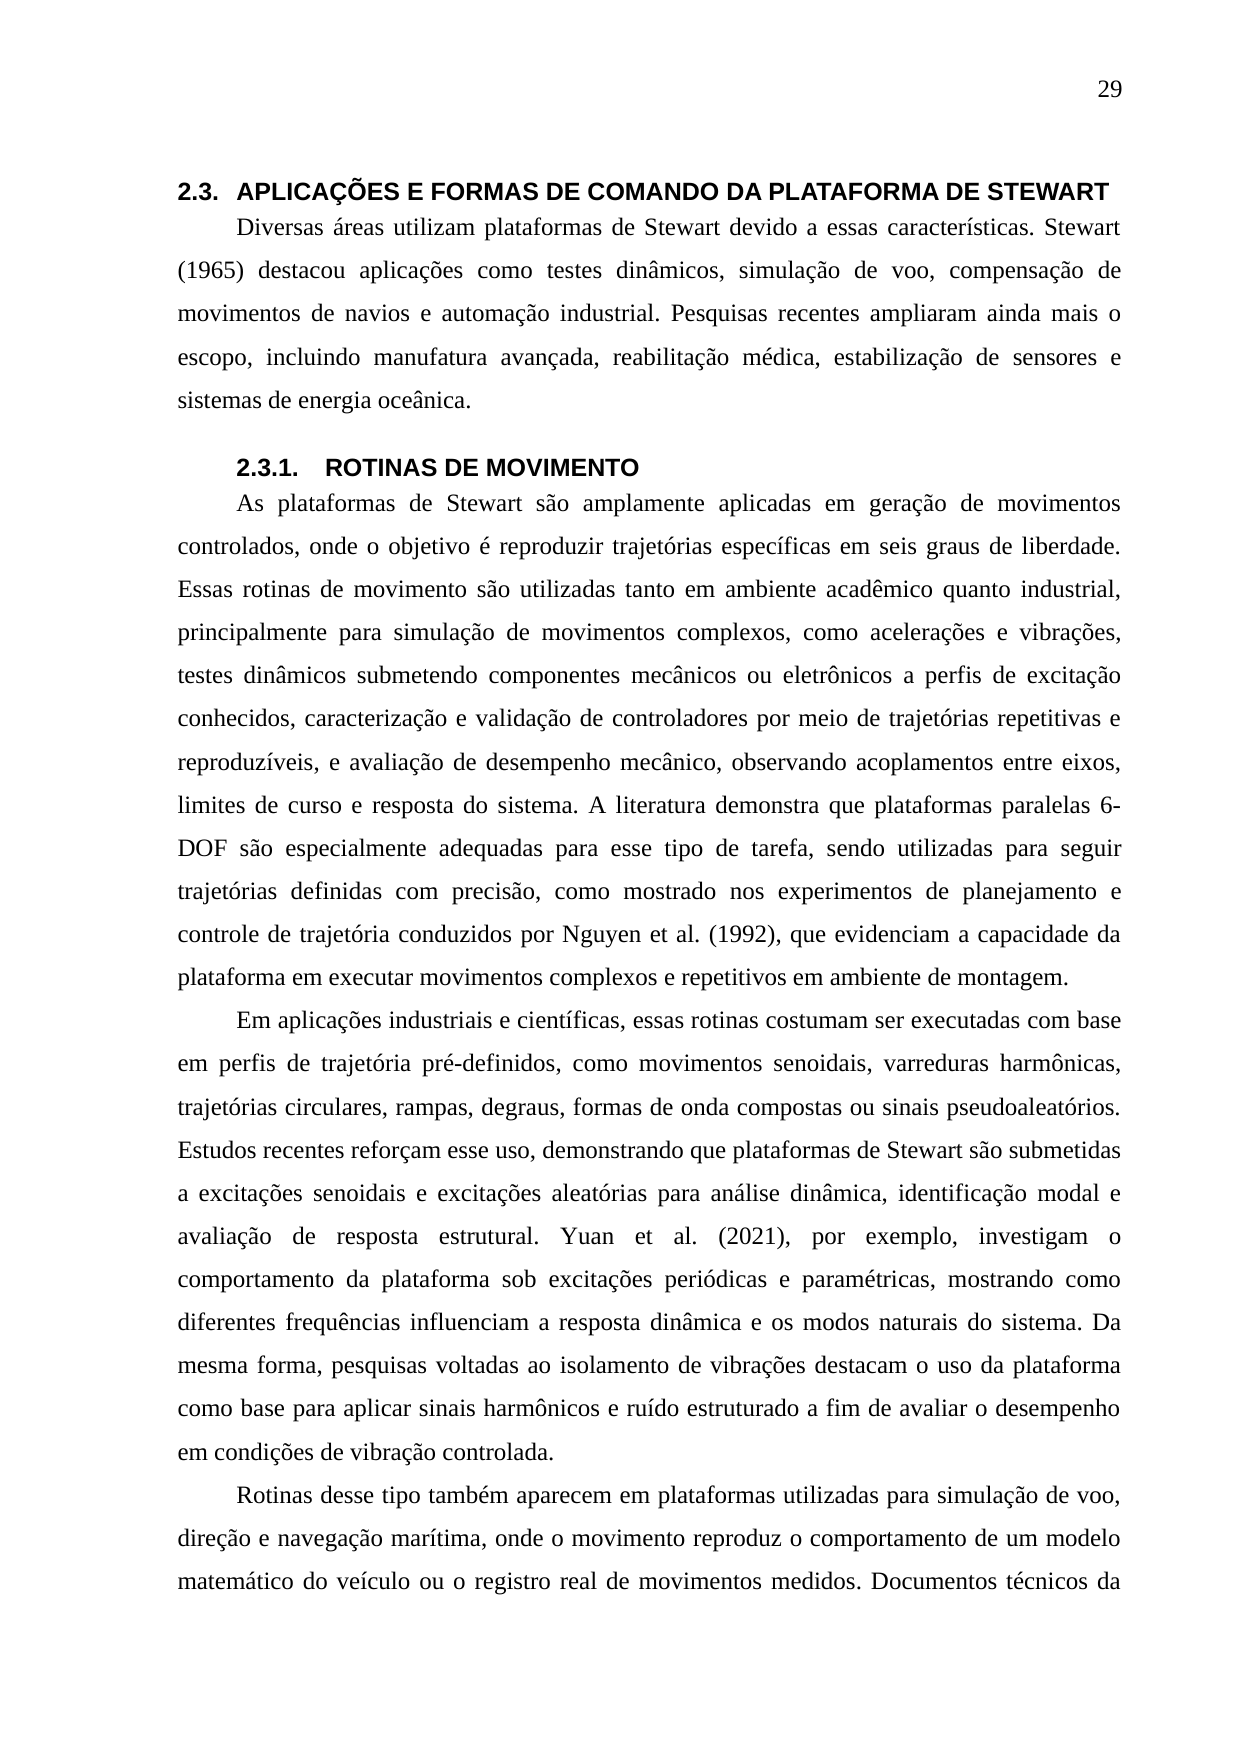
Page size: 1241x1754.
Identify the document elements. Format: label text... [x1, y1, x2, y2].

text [177, 1480, 1122, 1595]
text Em aplicações industriais e científicas, essas rotinas costumam ser executadas com base em perfis de trajetória pré-definidos, como movimentos senoidais, varreduras harmônicas, trajetórias circulares, rampas, degraus, formas de onda compostas ou sinais pseudoaleatórios. Estudos recentes reforçam esse uso, demonstrando que plataformas de Stewart são submetidas a excitações senoidais e excitações aleatórias para análise dinâmica, identificação modal e avaliação de resposta estrutural. Yuan et al. (2021), por exemplo, investigam o comportamento da plataforma sob excitações periódicas e paramétricas, mostrando como diferentes frequências influenciam a resposta dinâmica e os modos naturais do sistema. Da mesma forma, pesquisas voltadas ao isolamento de vibrações destacam o uso da plataforma como base para aplicar sinais harmônicos e ruído estruturado a fim de avaliar o desempenho em condições de vibração controlada. [177, 1005, 1122, 1465]
text Diversas áreas utilizam plataformas de Stewart devido a essas características. Stewart (1965) destacou aplicações como testes dinâmicos, simulação de voo, compensação de movimentos de navios e automação industrial. Pesquisas recentes ampliaram ainda mais o escopo, incluindo manufatura avançada, reabilitação médica, estabilização de sensores e sistemas de energia oceânica. [177, 212, 1122, 413]
text As plataformas de Stewart são amplamente aplicadas em geração de movimentos controlados, onde o objetivo é reproduzir trajetórias específicas em seis graus de liberdade. Essas rotinas de movimento são utilizadas tanto em ambiente acadêmico quanto industrial, principalmente para simulação de movimentos complexos, como acelerações e vibrações, testes dinâmicos submetendo componentes mecânicos ou eletrônicos a perfis de excitação conhecidos, caracterização e validação de controladores por meio de trajetórias repetitivas e reproduzíveis, e avaliação de desempenho mecânico, observando acoplamentos entre eixos, limites de curso e resposta do sistema. A literatura demonstra que plataformas paralelas 6-DOF são especialmente adequadas para esse tipo de tarefa, sendo utilizadas para seguir trajetórias definidas com precisão, como mostrado nos experimentos de planejamento e controle de trajetória conduzidos por Nguyen et al. (1992), que evidenciam a capacidade da plataforma em executar movimentos complexos e repetitivos em ambiente de montagem. [177, 488, 1122, 991]
text Aplicações e Formas de Comando da Plataforma de Stewart [177, 177, 1122, 206]
text Rotinas de Movimento [236, 453, 1122, 482]
